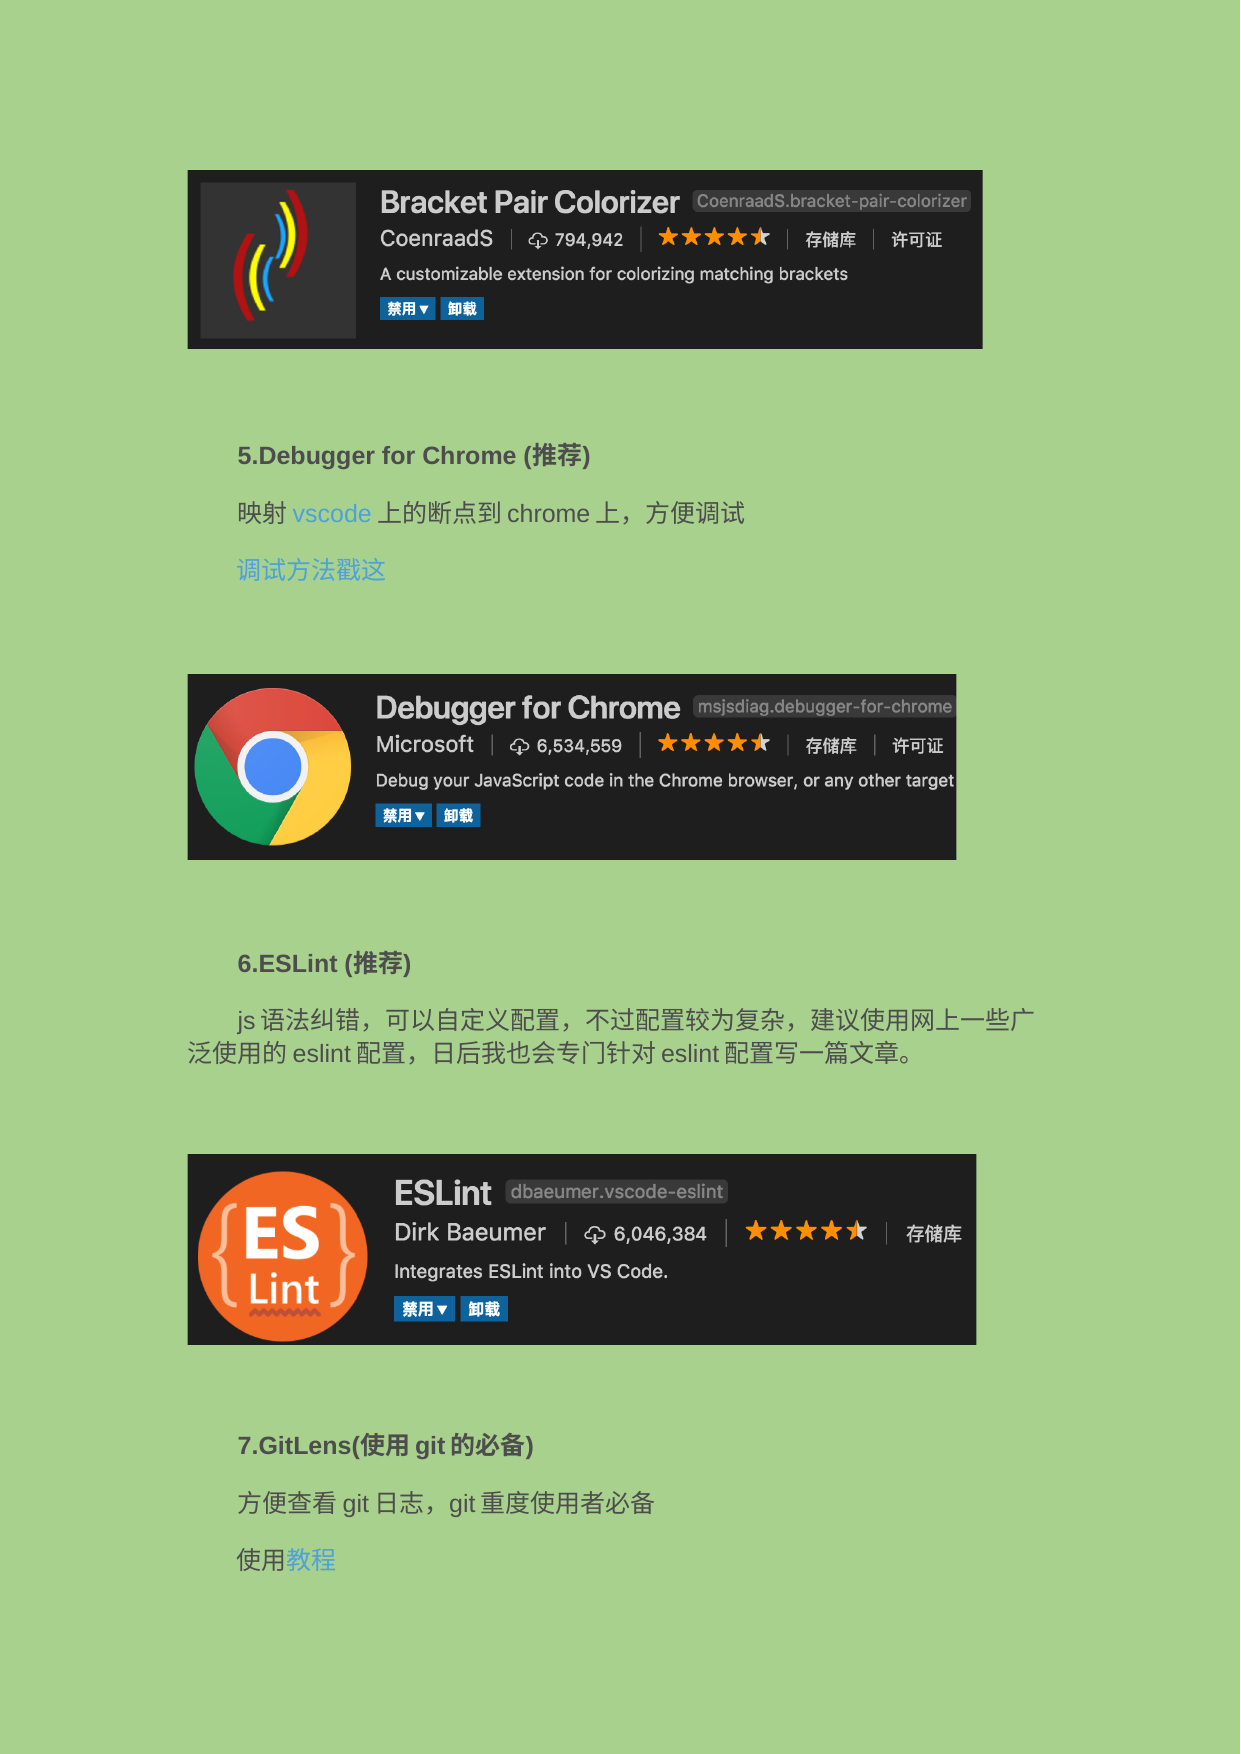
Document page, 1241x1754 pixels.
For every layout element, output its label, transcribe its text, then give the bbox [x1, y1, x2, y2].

picture [187, 170, 983, 349]
picture [187, 1154, 977, 1345]
text 7.GitLens(使用git的必备) [187, 1429, 1053, 1462]
text 使用教程 [187, 1544, 1053, 1577]
text 6.ESLint (推荐) [187, 947, 1053, 979]
text 调试方法戳这 [187, 554, 1053, 587]
text 映射vscode上的断点到chrome上，方便调试 [187, 497, 1053, 529]
picture [187, 674, 957, 860]
text 方便查看git日志，git重度使用者必备 [187, 1487, 1053, 1519]
text 5.Debugger for Chrome (推荐) [187, 439, 1053, 472]
text js语法纠错，可以自定义配置，不过配置较为复杂，建议使用网上一些广泛使用的eslint配置，日后我也会专门针对eslint配置写一篇文章。 [187, 1004, 1053, 1069]
